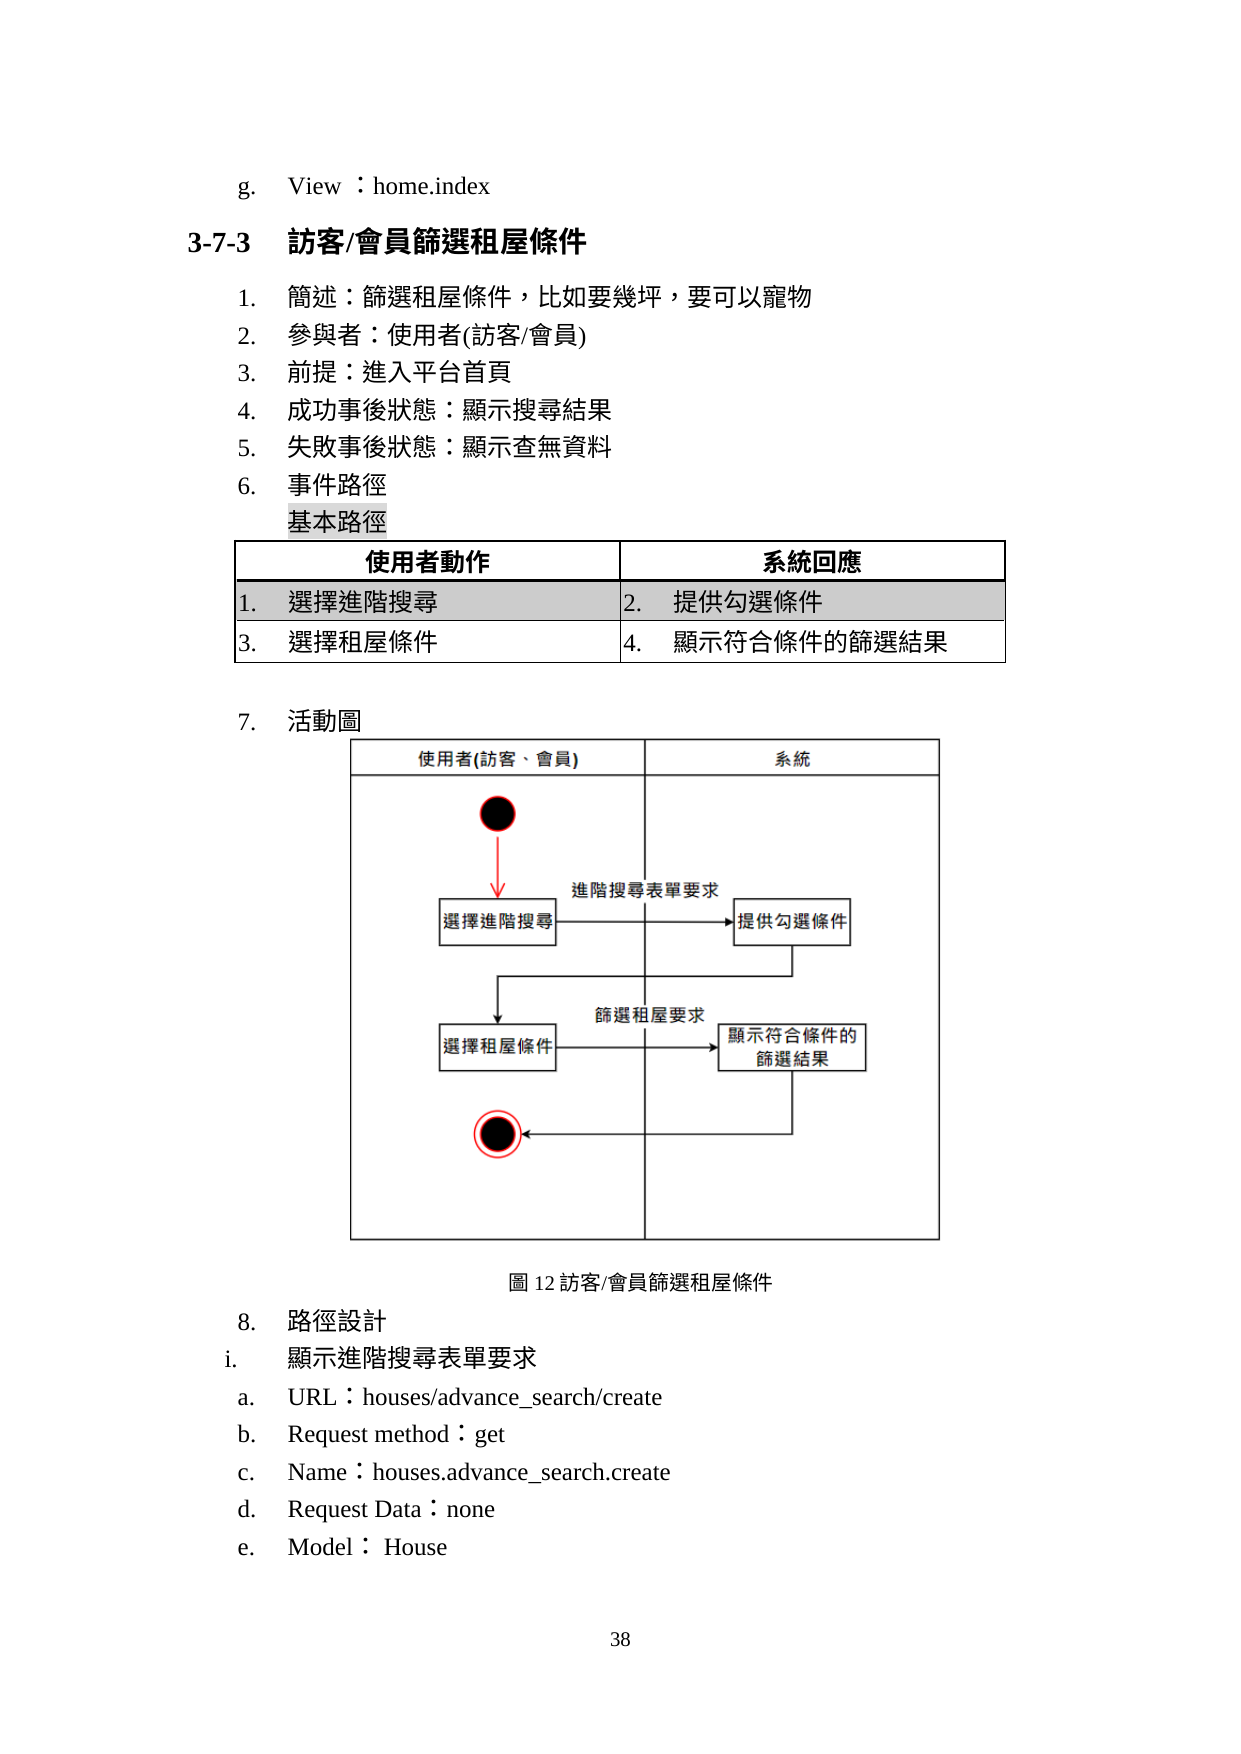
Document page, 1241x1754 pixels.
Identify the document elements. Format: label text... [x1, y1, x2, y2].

list Name：houses.advance_search.create [237, 1450, 1053, 1488]
list 成功事後狀態：顯示搜尋結果 [237, 389, 1053, 427]
list 基本路徑 [287, 502, 1053, 539]
subtitle 訪客/會員篩選租屋條件 [187, 202, 1053, 277]
list 參與者：使用者(訪客/會員) [237, 314, 1053, 352]
list View ：home.index [237, 164, 1053, 202]
list 顯示進階搜尋表單要求 [237, 1338, 1053, 1375]
list Model： House [237, 1525, 1053, 1563]
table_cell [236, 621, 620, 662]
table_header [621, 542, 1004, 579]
list 活動圖 [237, 700, 1053, 738]
text 圖 12 訪客/會員篩選租屋條件 [187, 1263, 1053, 1300]
list 簡述：篩選租屋條件，比如要幾坪，要可以寵物 [237, 277, 1053, 314]
list Request method：get [237, 1413, 1053, 1450]
list URL：houses/advance_search/create [237, 1375, 1053, 1413]
list 前提：進入平台首頁 [237, 352, 1053, 389]
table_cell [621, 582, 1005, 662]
list Request Data：none [237, 1488, 1053, 1525]
list 路徑設計 [237, 1300, 1053, 1338]
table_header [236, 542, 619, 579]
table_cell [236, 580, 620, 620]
picture [350, 737, 941, 1243]
list 失敗事後狀態：顯示查無資料 [237, 427, 1053, 464]
list 事件路徑 [237, 464, 1053, 502]
